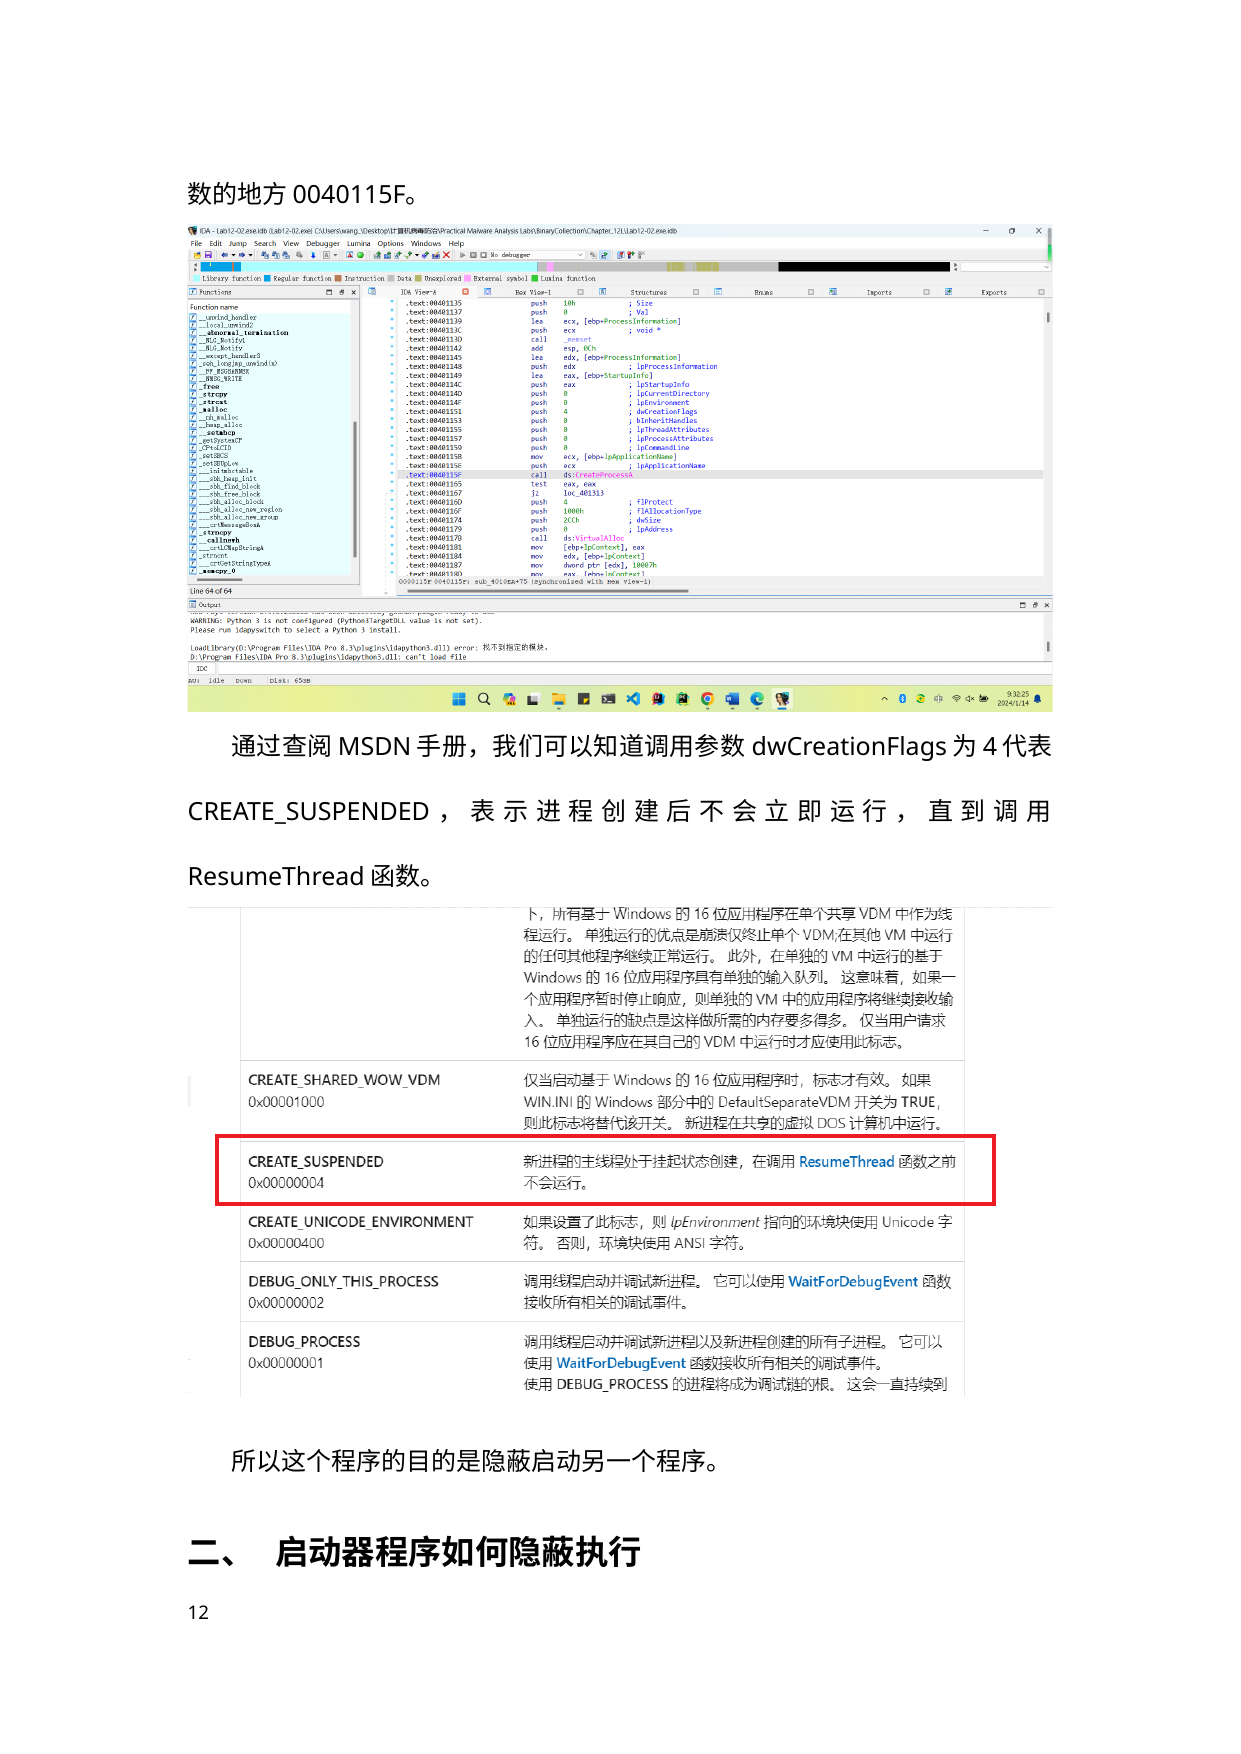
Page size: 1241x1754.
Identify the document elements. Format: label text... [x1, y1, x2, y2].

picture [187, 224, 1053, 712]
picture [187, 907, 1053, 1397]
subtitle 启动器程序如何隐蔽执行 [187, 1517, 1053, 1582]
text 通过查阅MSDN手册，我们可以知道调用参数dwCreationFlags为4代表CREATE_SUSPENDED，表示进程创建后不会立即运行，直到调用ResumeThread函数。 [187, 712, 1053, 907]
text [187, 160, 1053, 224]
text 所以这个程序的目的是隐蔽启动另一个程序。 [187, 1427, 1053, 1492]
